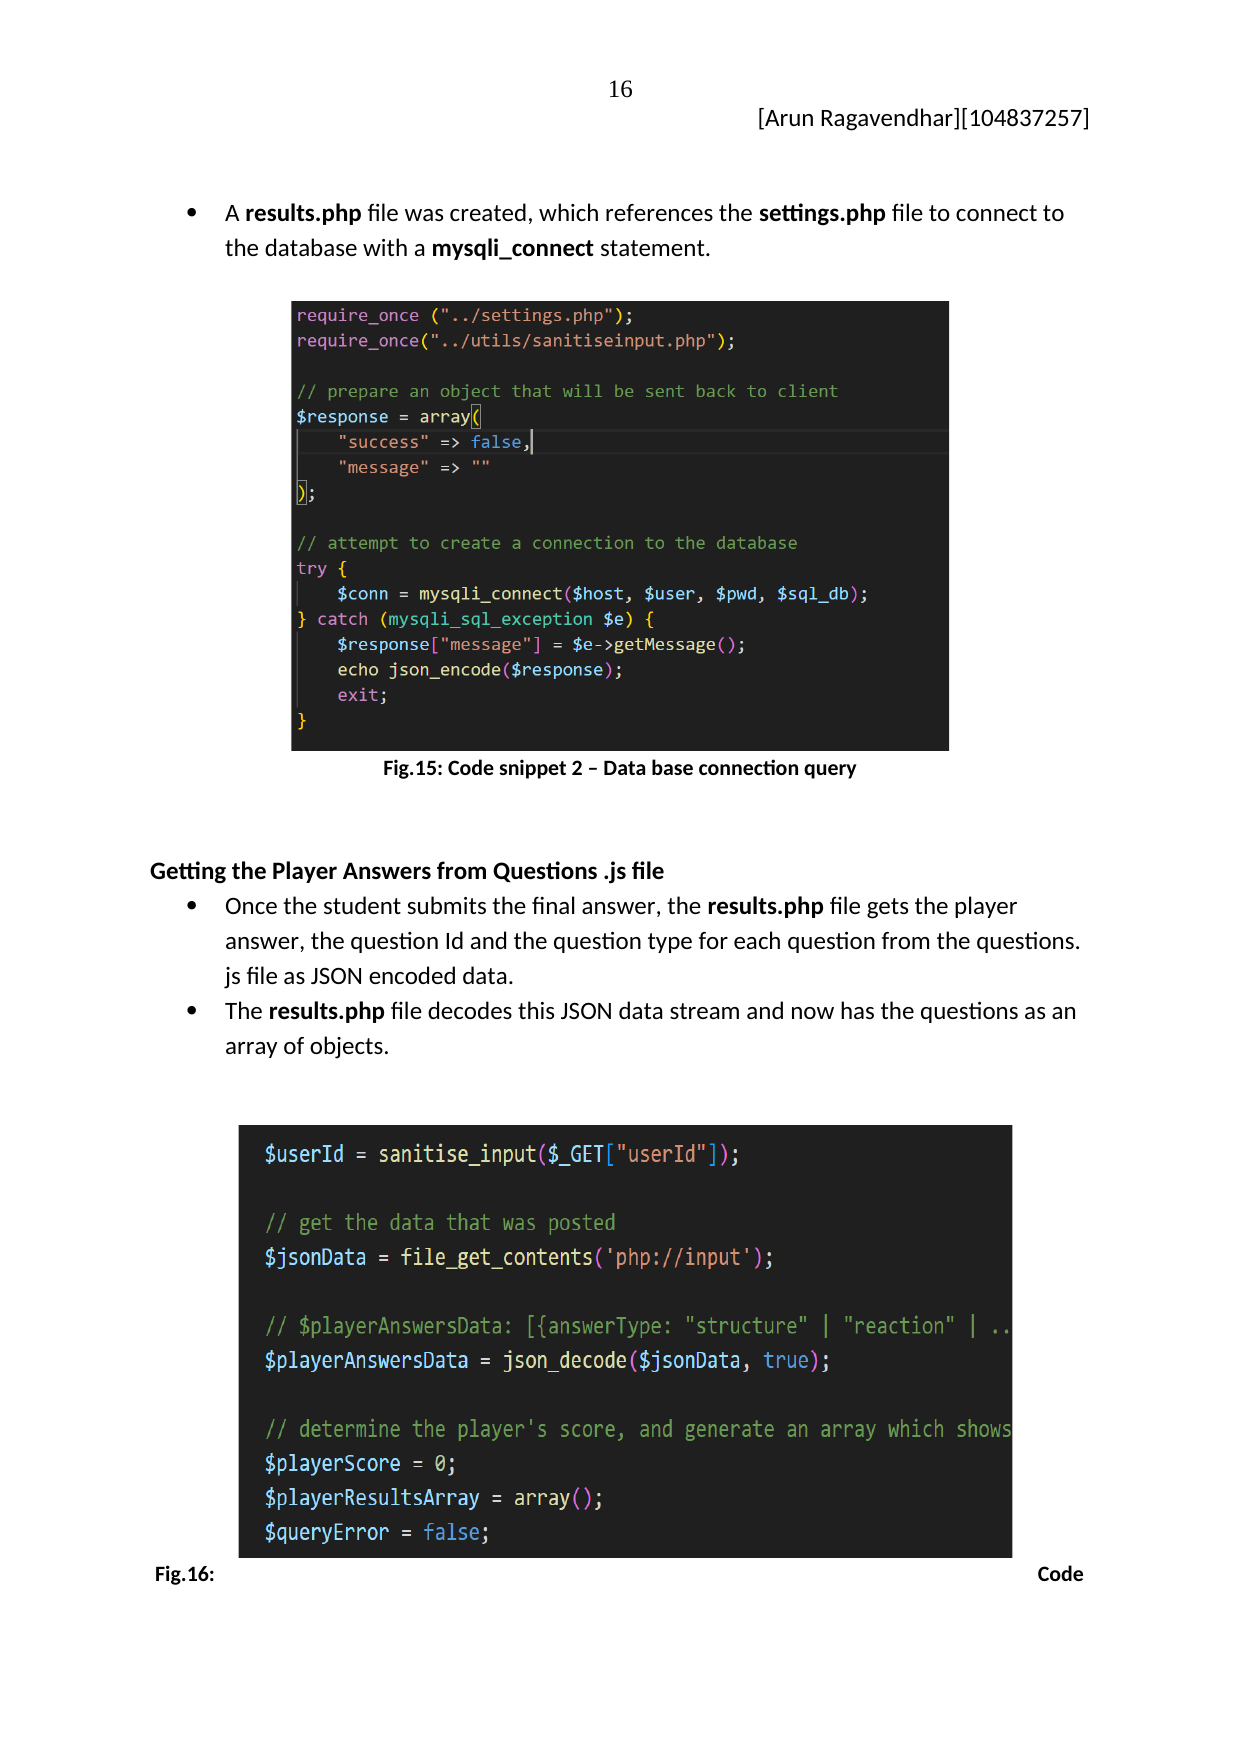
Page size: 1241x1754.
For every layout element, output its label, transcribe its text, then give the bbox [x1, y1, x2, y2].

list The results.php file decodes this JSON data stream and now has the questions as an array of objects. [187, 995, 1090, 1061]
list Once the student submits the final answer, the results.php file gets the player answer, the question Id and the question type for each question from the questions. js file as JSON encoded data. [187, 890, 1090, 991]
text Fig.16: Code snippet – getting the player answers [150, 1561, 1090, 1587]
text Fig.15: Code snippet 2 – Data base connection query [150, 754, 1090, 781]
text Getting the Player Answers from Questions .js file [150, 855, 1090, 886]
picture [237, 1125, 1012, 1557]
list A results.php file was created, which references the settings.php file to connect to the database with a mysqli_connect statement. [187, 197, 1090, 262]
picture [291, 301, 950, 751]
